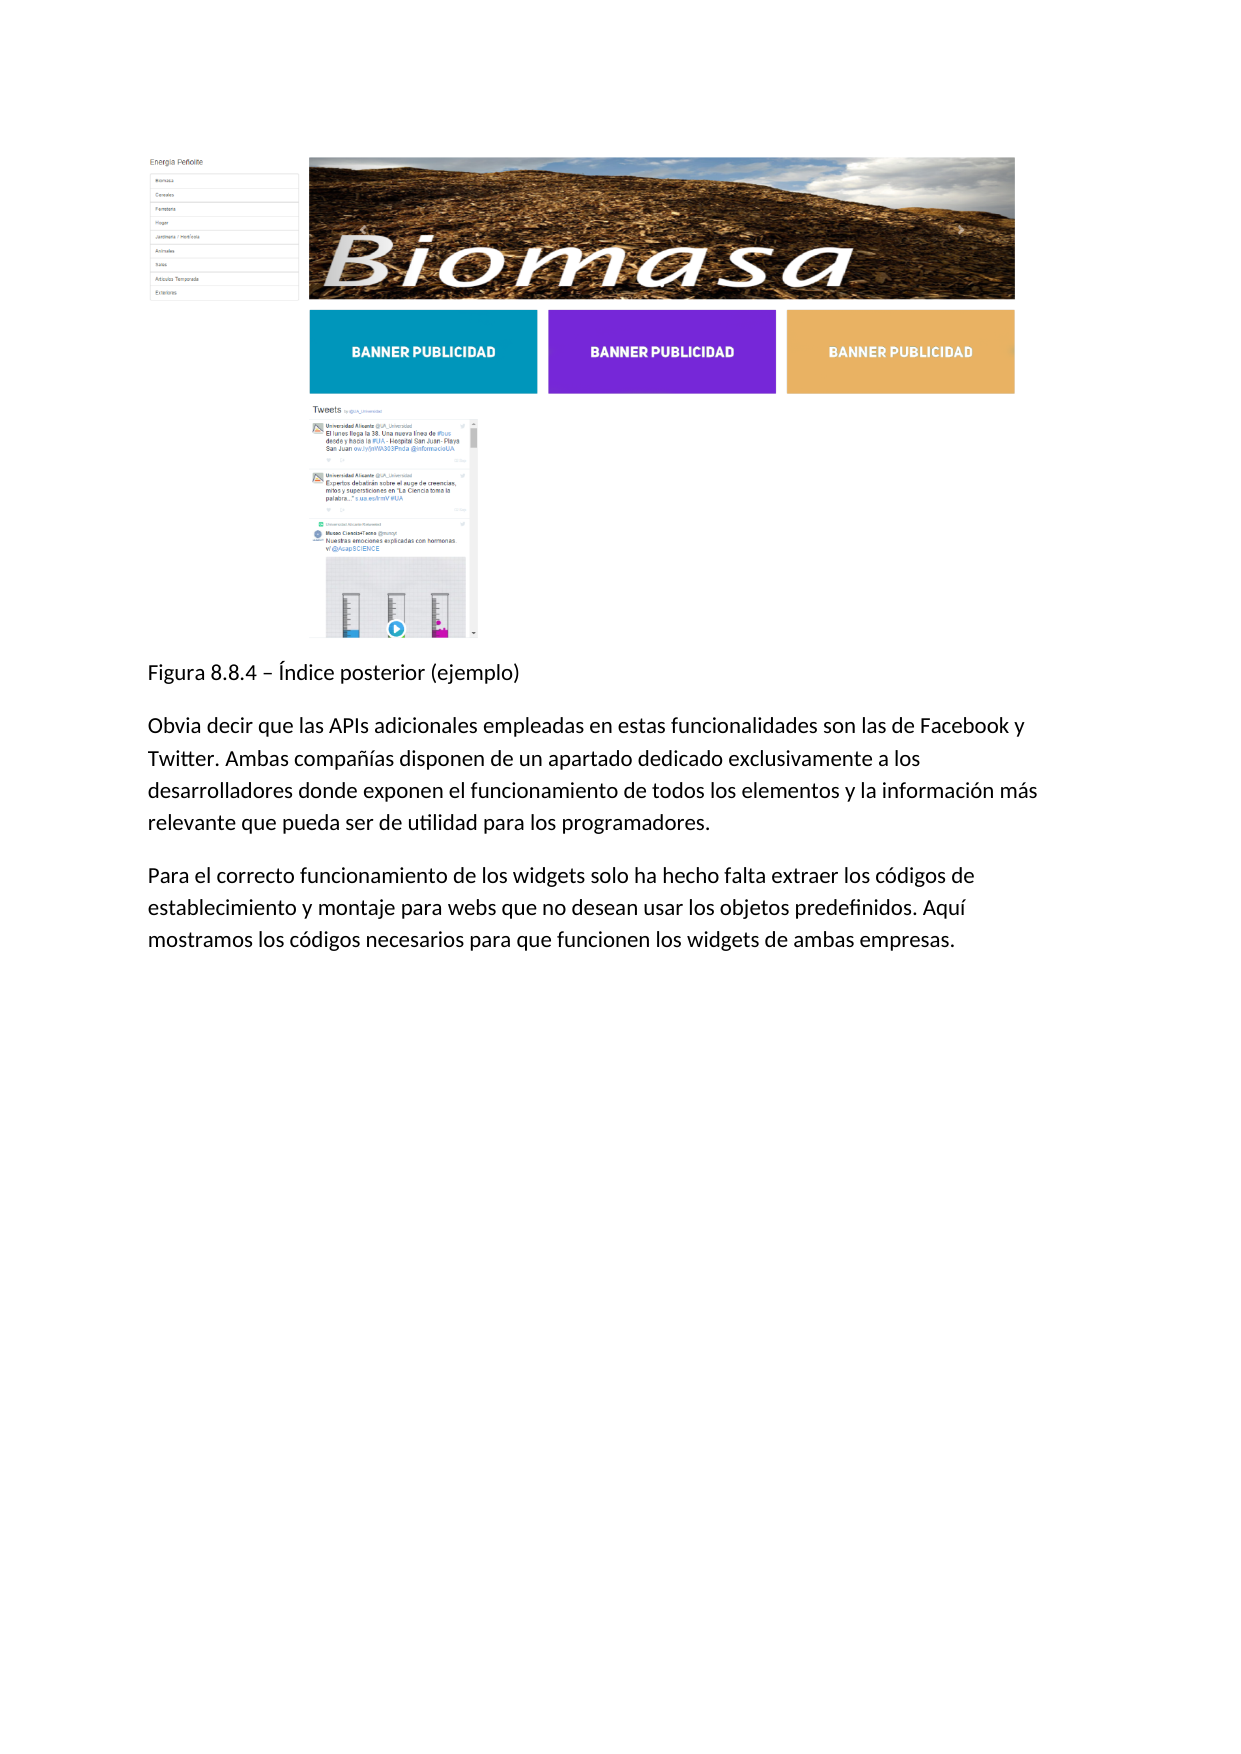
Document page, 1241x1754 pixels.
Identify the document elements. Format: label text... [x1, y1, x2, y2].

picture [147, 147, 1034, 640]
text Obvia decir que las APIs adicionales empleadas en estas funcionalidades son las de Facebook y Twitter. Ambas compañías disponen de un apartado dedicado exclusivamente a los desarrolladores donde exponen el funcionamiento de todos los elementos y la información más relevante que pueda ser de utilidad para los programadores. [148, 712, 1063, 836]
text Figura 8.8.4 – Índice posterior (ejemplo) [148, 658, 1063, 687]
text Para el correcto funcionamiento de los widgets solo ha hecho falta extraer los códigos de establecimiento y montaje para webs que no desean usar los objetos predefinidos. Aquí mostramos los códigos necesarios para que funcionen los widgets de ambas empresas. [148, 861, 1063, 953]
